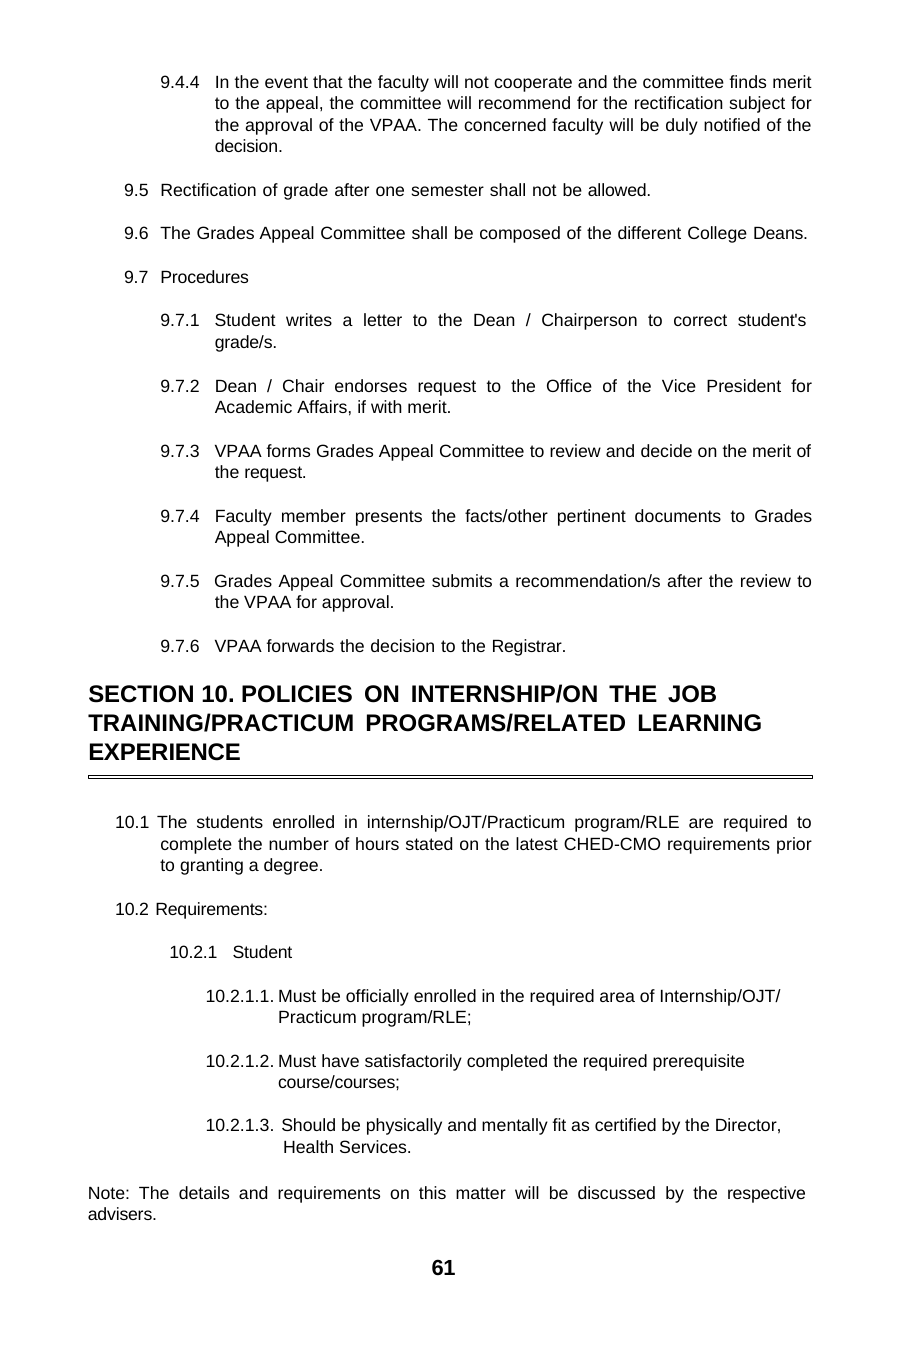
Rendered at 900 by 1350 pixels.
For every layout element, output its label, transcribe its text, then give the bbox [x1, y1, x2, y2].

list Student [169, 942, 846, 962]
list VPAA forms Grades Appeal Committee to review and decide on the merit of [160, 440, 846, 461]
list The students enrolled in internship/OJT/Practicum program/RLE are required to complete the number of hours stated on the latest CHED-CMO requirements prior to granting a degree. [115, 812, 812, 876]
list Dean / Chair endorses request to the Office of the Vice President for Academic Affairs, if with merit. [160, 376, 812, 417]
list Grades Appeal Committee submits a recommendation/s after the review to the VPAA for approval. [160, 571, 812, 612]
text advisers. [88, 1204, 846, 1224]
list In the event that the faculty will not cooperate and the committee finds merit to the appeal, the committee will recommend for the rectification subject for the approval of the VPAA. The concerned faculty will be duly notified of the decision. [160, 72, 812, 157]
list Procedures [124, 267, 846, 287]
list The Grades Appeal Committee shall be composed of the different College Deans. [124, 223, 846, 243]
list Rectification of grade after one semester shall not be allowed. [124, 179, 846, 200]
list Requirements: [115, 898, 846, 919]
text grade/s. [214, 332, 846, 352]
list VPAA forwards the decision to the Registrar. [160, 635, 846, 656]
list Student writes a letter to the Dean / Chairperson to correct student's [160, 310, 846, 331]
text Note: The details and requirements on this matter will be discussed by the respective [88, 1182, 846, 1203]
list Faculty member presents the facts/other pertinent documents to Grades Appeal Committee. [160, 506, 812, 548]
list Must be officially enrolled in the required area of Internship/OJT/ Practicum program/RLE; [205, 986, 795, 1027]
list Should be physically and mentally fit as certified by the Director, Health Services. [205, 1115, 793, 1157]
list Must have satisfactorily completed the required prerequisite course/courses; [205, 1050, 759, 1092]
subtitle SECTION 10. POLICIES ON INTERNSHIP/ON THE JOB TRAINING/PRACTICUM PROGRAMS/RELATED LEARNING EXPERIENCE [88, 680, 801, 766]
text the request. [214, 462, 846, 482]
